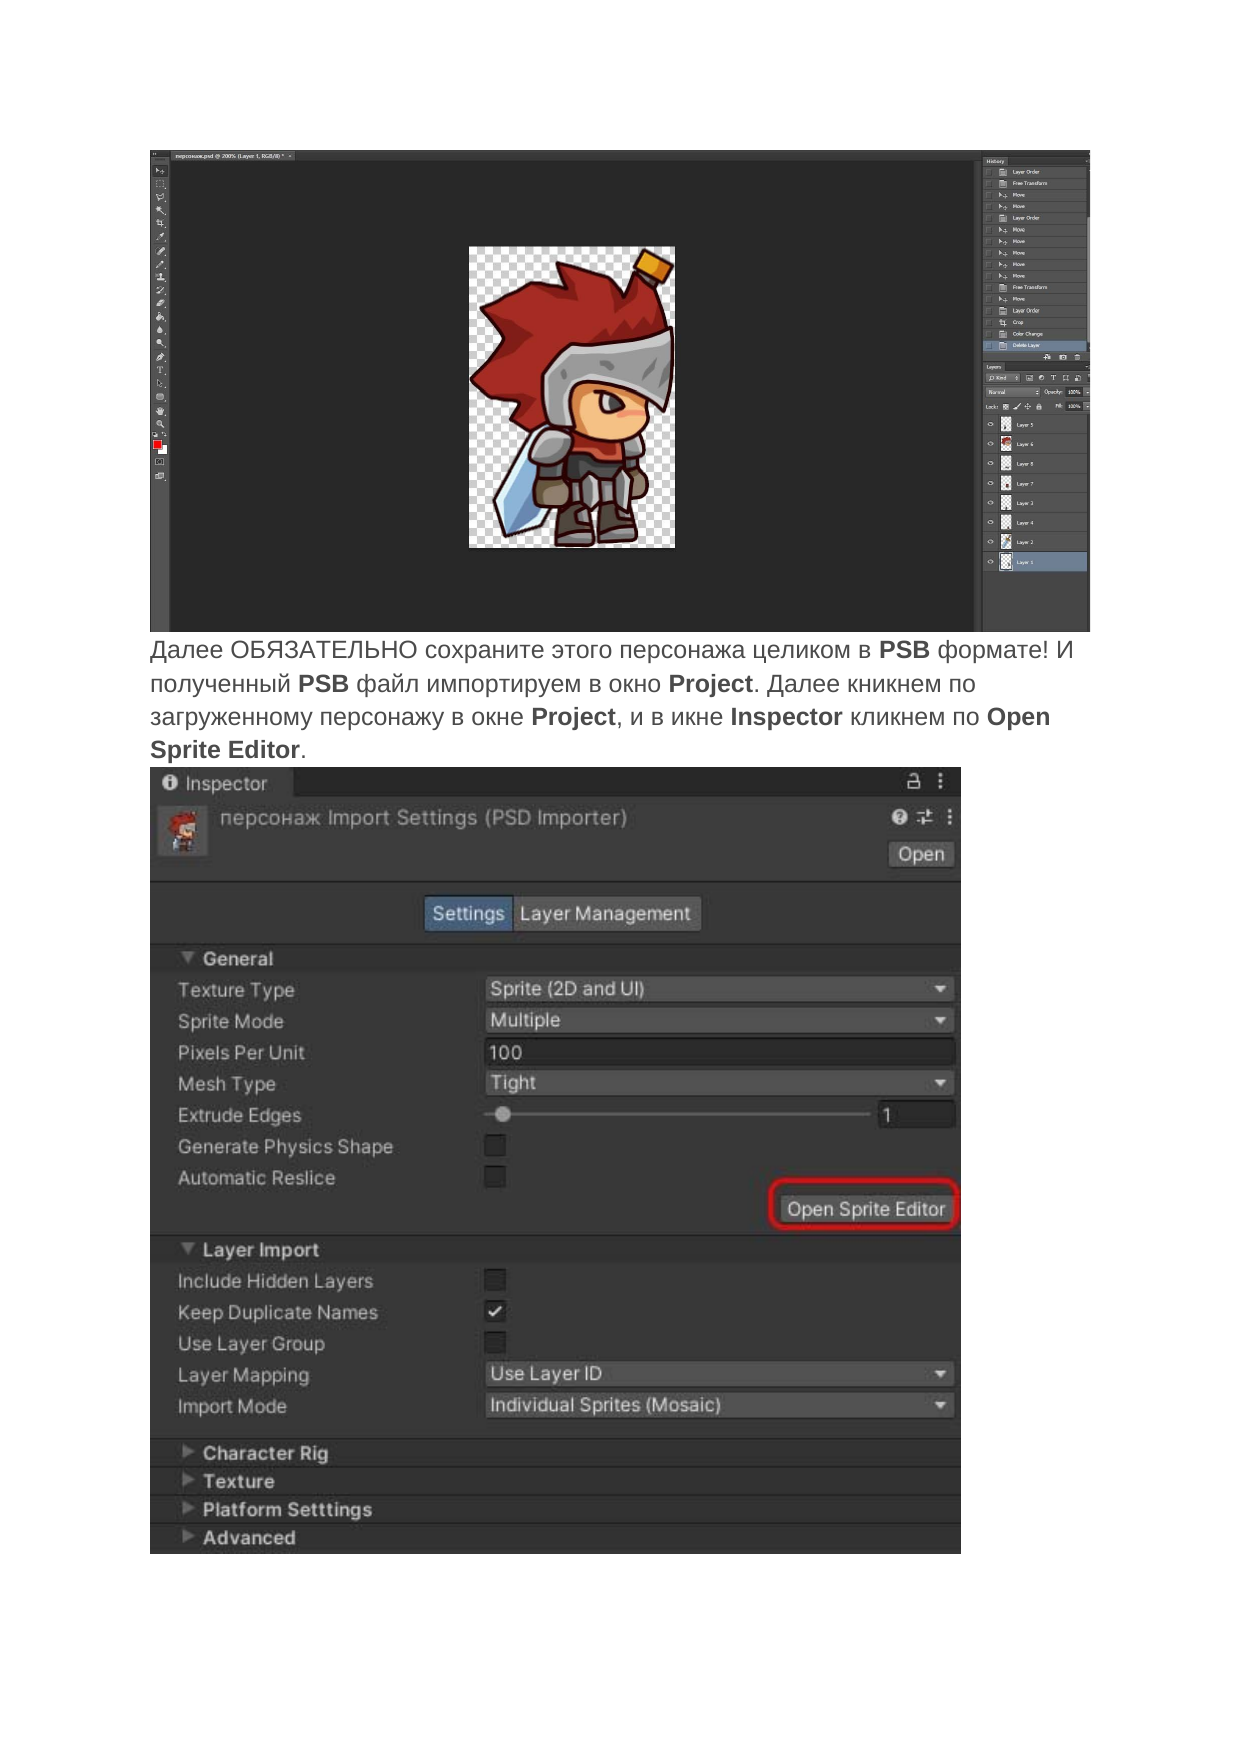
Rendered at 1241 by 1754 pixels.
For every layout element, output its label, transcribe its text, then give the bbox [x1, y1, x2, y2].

picture [150, 767, 961, 1554]
picture [150, 150, 1091, 632]
